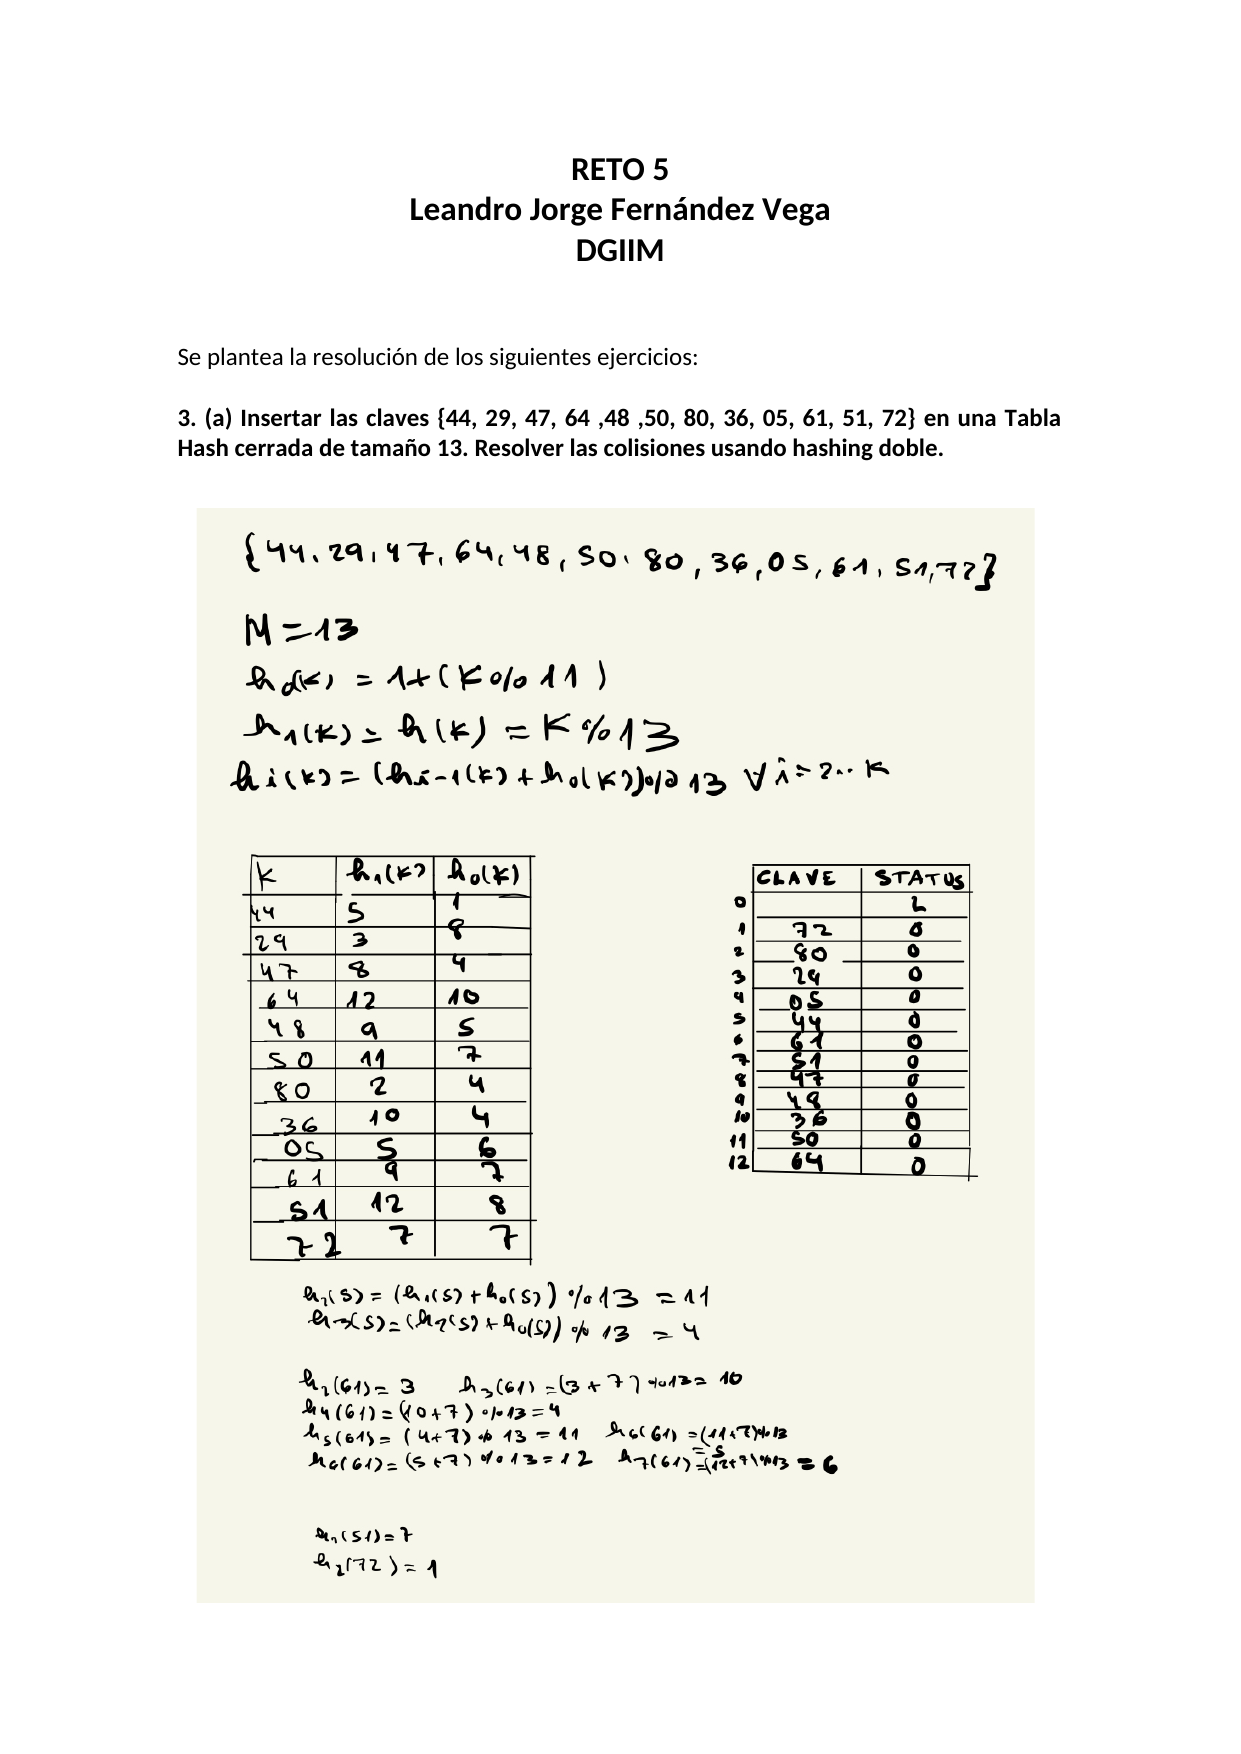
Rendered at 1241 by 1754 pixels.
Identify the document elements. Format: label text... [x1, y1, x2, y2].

text 3. (a) Insertar las claves {44, 29, 47, 64 ,48 ,50, 80, 36, 05, 61, 51, 72} en una Tabla Hash cerrada de tamaño 13. Resolver las colisiones usando hashing doble. [177, 402, 1063, 463]
text Se plantea la resolución de los siguientes ejercicios: [177, 341, 1063, 372]
text RETO 5 [177, 148, 1063, 188]
text DGIIM [177, 229, 1063, 270]
picture [197, 509, 1033, 1600]
text Leandro Jorge Fernández Vega [177, 188, 1063, 229]
